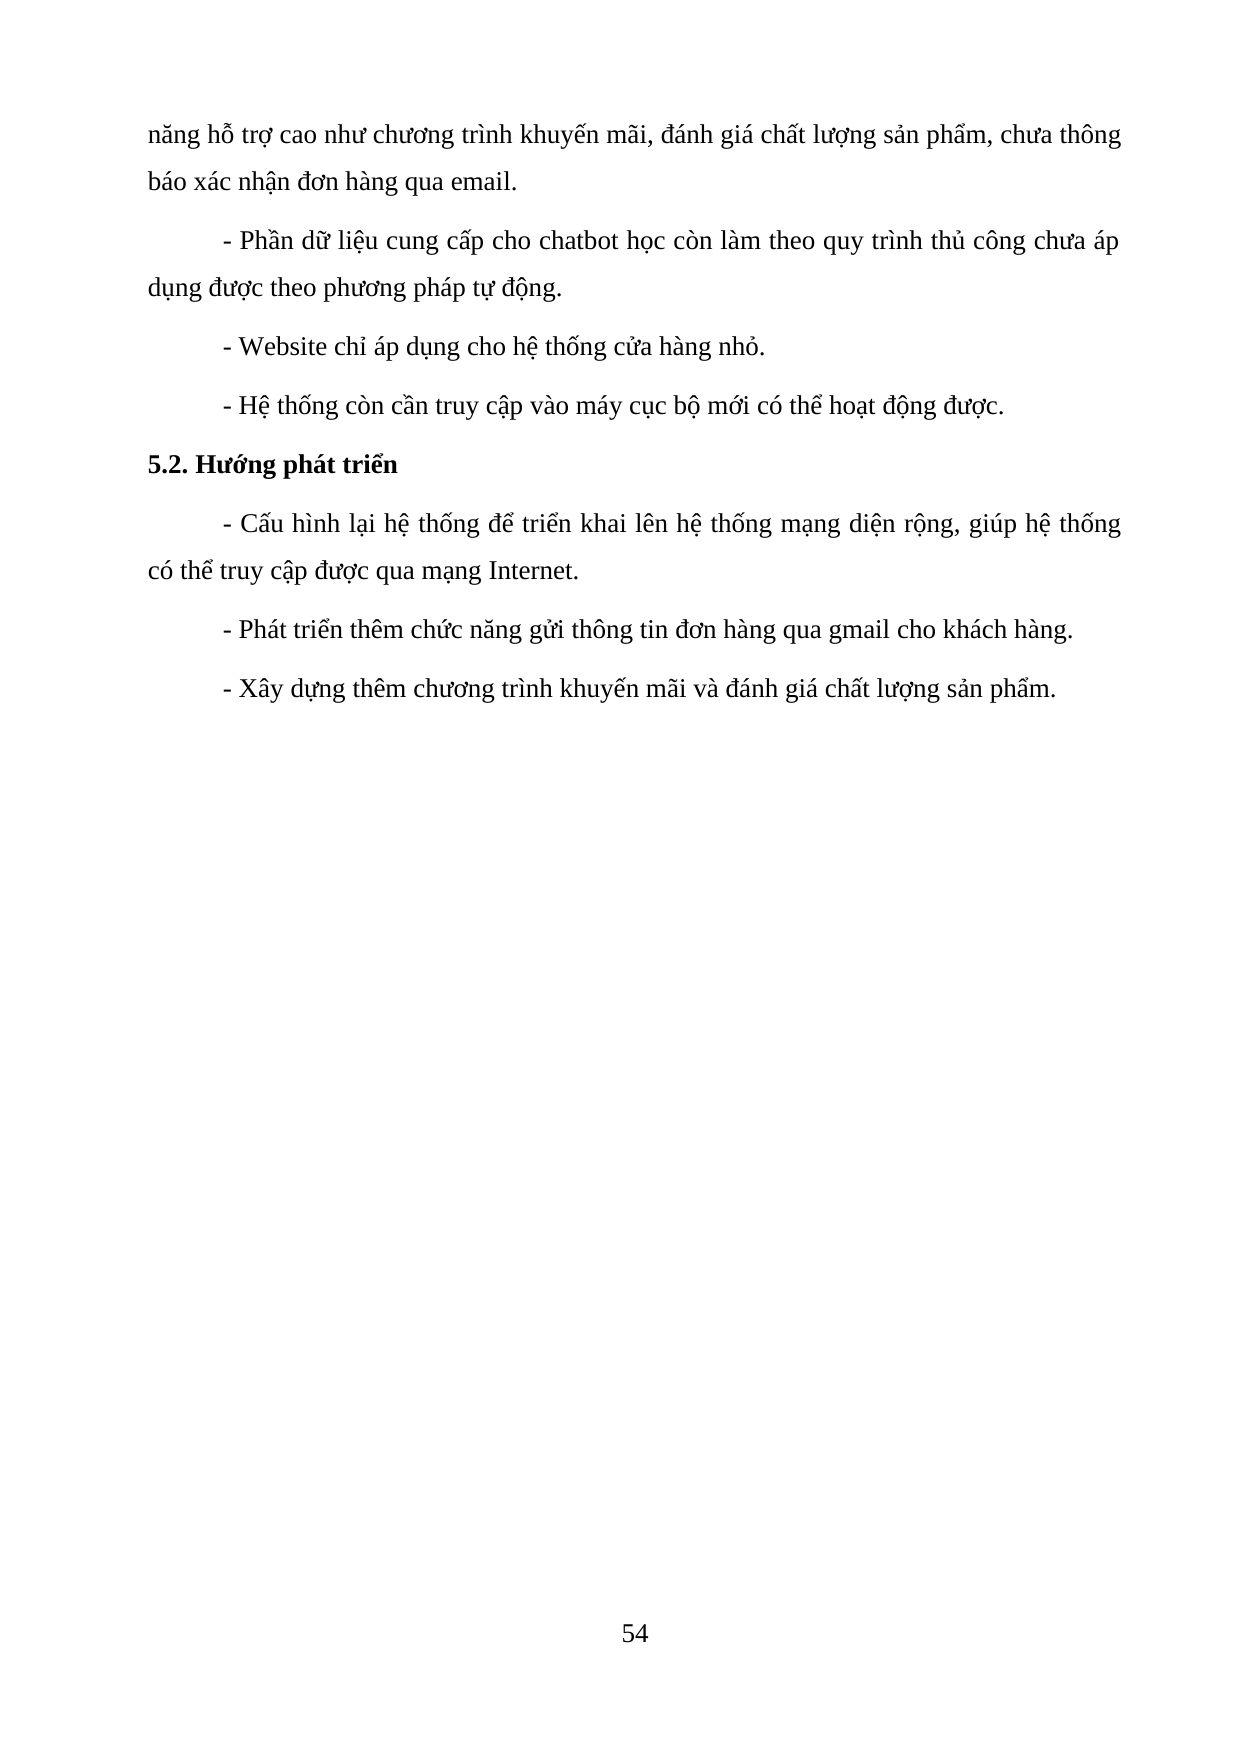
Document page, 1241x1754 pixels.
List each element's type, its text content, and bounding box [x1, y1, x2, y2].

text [148, 118, 1122, 196]
subtitle Hướng phát triển [148, 448, 1122, 479]
text - Phát triển thêm chức năng gửi thông tin đơn hàng qua gmail cho khách hàng. [148, 613, 1122, 644]
text - Xây dựng thêm chương trình khuyến mãi và đánh giá chất lượng sản phẩm. [148, 672, 1122, 703]
text - Hệ thống còn cần truy cập vào máy cục bộ mới có thể hoạt động được. [148, 389, 1122, 420]
text - Cấu hình lại hệ thống để triển khai lên hệ thống mạng diện rộng, giúp hệ thống có thể truy cập được qua mạng Internet. [148, 507, 1122, 585]
text - Website chỉ áp dụng cho hệ thống cửa hàng nhỏ. [148, 330, 1122, 361]
text - Phần dữ liệu cung cấp cho chatbot học còn làm theo quy trình thủ công chưa áp dụng được theo phương pháp tự động. [148, 224, 1122, 302]
